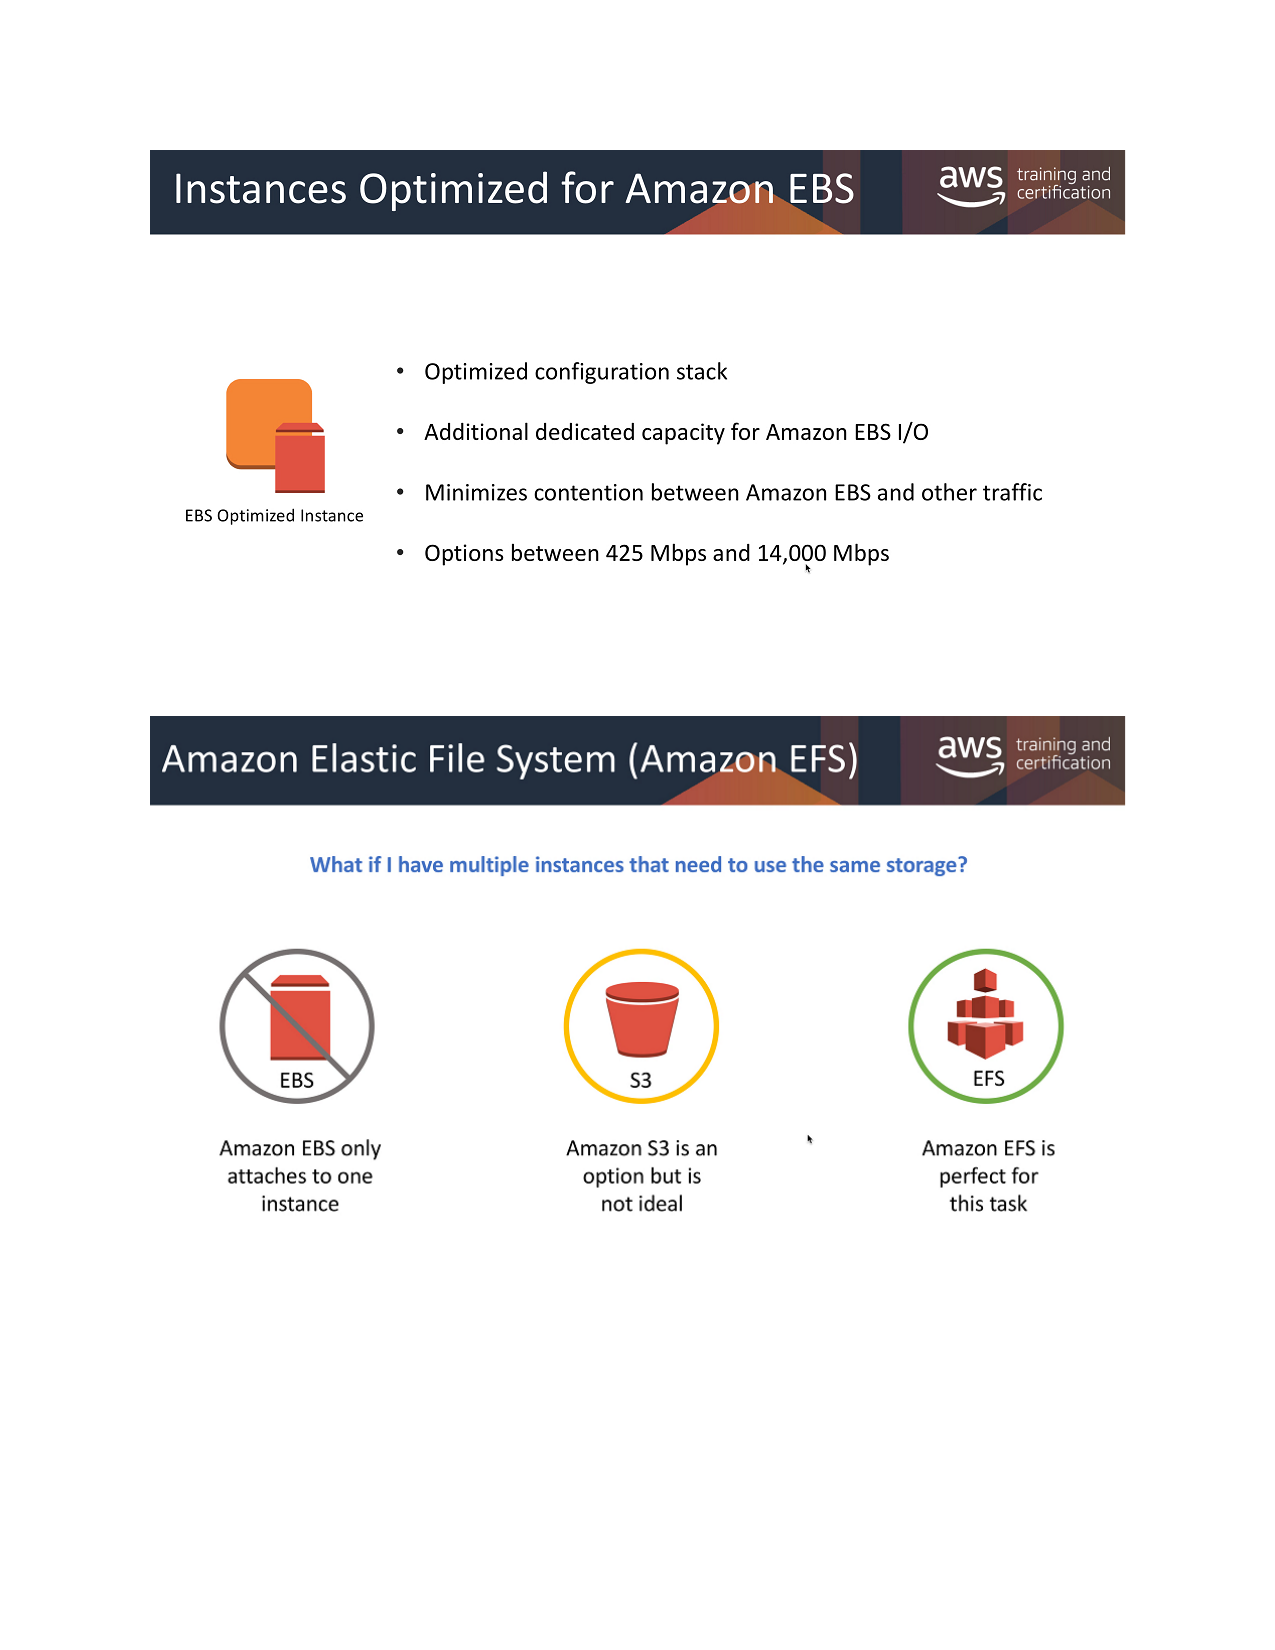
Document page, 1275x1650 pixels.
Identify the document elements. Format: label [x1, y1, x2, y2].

picture [150, 150, 1125, 651]
picture [150, 716, 1125, 1246]
